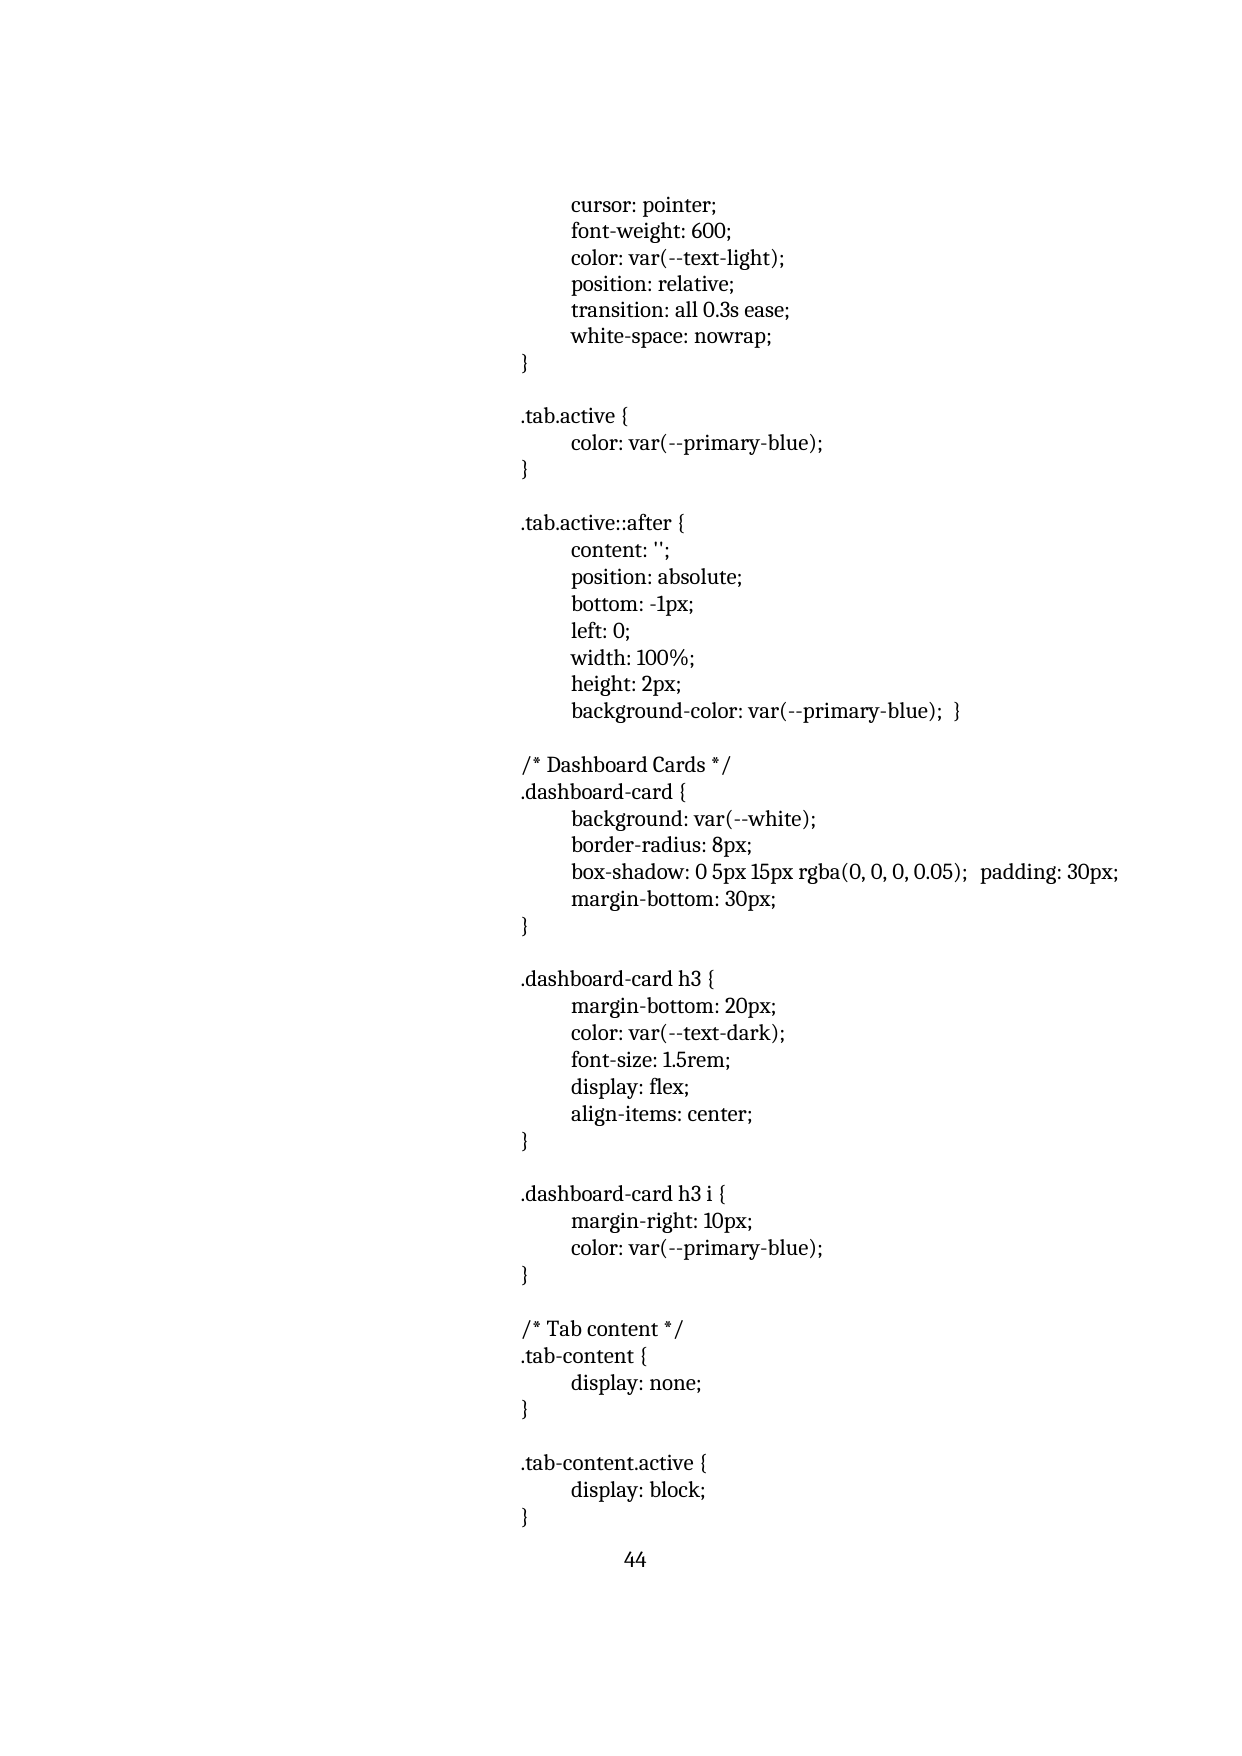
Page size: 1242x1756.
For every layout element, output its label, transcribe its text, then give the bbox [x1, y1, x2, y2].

text cursor: pointer; font-weight: 600; color: var(--text-light); position: relative; transition: all 0.3s ease; white-space: nowrap; } [515, 191, 926, 375]
text /* Dashboard Cards */ .dashboard-card { background: var(--white); border-radius: 8px; box-shadow: 0 5px 15px rgba(0, 0, 0, 0.05); padding: 30px; margin-bottom: 30px; } [515, 751, 1136, 939]
text .tab-content.active { display: block; } [515, 1449, 821, 1529]
text .dashboard-card h3 { margin-bottom: 20px; color: var(--text-dark); font-size: 1.5rem; display: flex; align-items: center; } [515, 965, 896, 1153]
text .dashboard-card h3 i { margin-right: 10px; color: var(--primary-blue); } [515, 1180, 941, 1288]
text .tab.active::after { content: ''; position: absolute; bottom: -1px; left: 0; width: 100%; height: 2px; background-color: var(--primary-blue); } [515, 509, 1076, 724]
text .tab.active { color: var(--primary-blue); } [515, 402, 941, 482]
text /* Tab content */ .tab-content { display: none; } [515, 1315, 776, 1422]
text 44 [150, 1549, 646, 1572]
